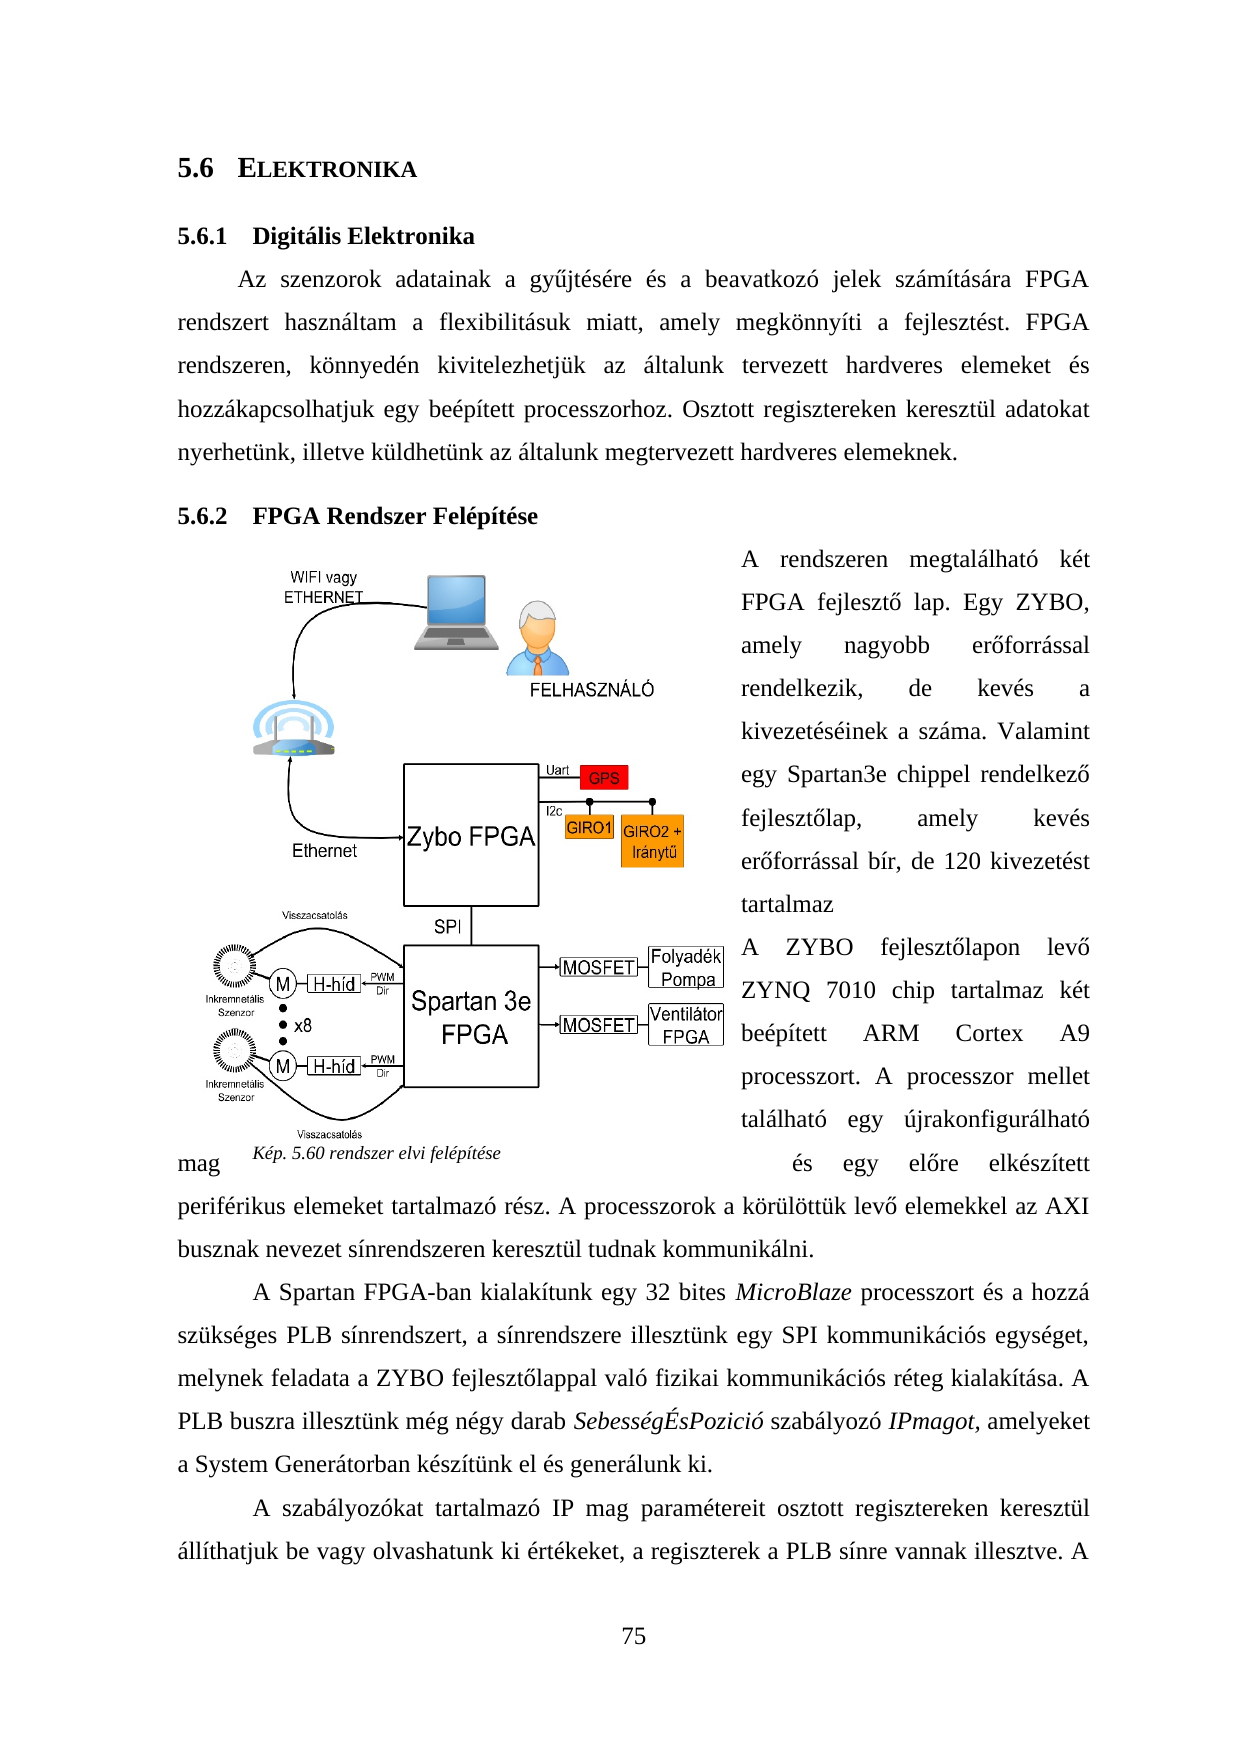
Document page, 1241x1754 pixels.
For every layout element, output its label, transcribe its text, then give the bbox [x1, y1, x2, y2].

text A Spartan FPGA-ban kialakítunk egy 32 bites MicroBlaze processzort és a hozzá szükséges PLB sínrendszert, a sínrendszere illesztünk egy SPI kommunikációs egységet, melynek feladata a ZYBO fejlesztőlappal való fizikai kommunikációs réteg kialakítása. A PLB buszra illesztünk még négy darab SebességÉsPozició szabályozó IPmagot, amelyeket a System Generátorban készítünk el és generálunk ki. [177, 1277, 1090, 1478]
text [177, 1493, 1090, 1564]
text A rendszeren megtalálható két FPGA fejlesztő lap. Egy ZYBO, amely nagyobb erőforrással rendelkezik, de kevés a kivezetéséinek a száma. Valamint egy Spartan3e chippel rendelkező fejlesztőlap, amely kevés erőforrással bír, de 120 kivezetést tartalmaz [177, 544, 1090, 918]
subtitle Elektronika [177, 150, 1090, 183]
subtitle FPGA Rendszer Felépítése [177, 501, 1090, 529]
subtitle Digitális Elektronika [177, 221, 1090, 250]
text A ZYBO fejlesztőlapon levő ZYNQ 7010 chip tartalmaz két beépített ARM Cortex A9 processzort. A processzor mellet található egy újrakonfigurálható mag és egy előre elkészített periférikus elemeket tartalmazó rész. A processzorok a körülöttük levő elemekkel az AXI busznak nevezet sínrendszeren keresztül tudnak kommunikálni. [177, 932, 1090, 1263]
picture [201, 561, 727, 1145]
text Az szenzorok adatainak a gyűjtésére és a beavatkozó jelek számítására FPGA rendszert használtam a flexibilitásuk miatt, amely megkönnyíti a fejlesztést. FPGA rendszeren, könnyedén kivitelezhetjük az általunk tervezett hardveres elemeket és hozzákapcsolhatjuk egy beépített processzorhoz. Osztott regisztereken keresztül adatokat nyerhetünk, illetve küldhetünk az általunk megtervezett hardveres elemeknek. [177, 264, 1090, 466]
